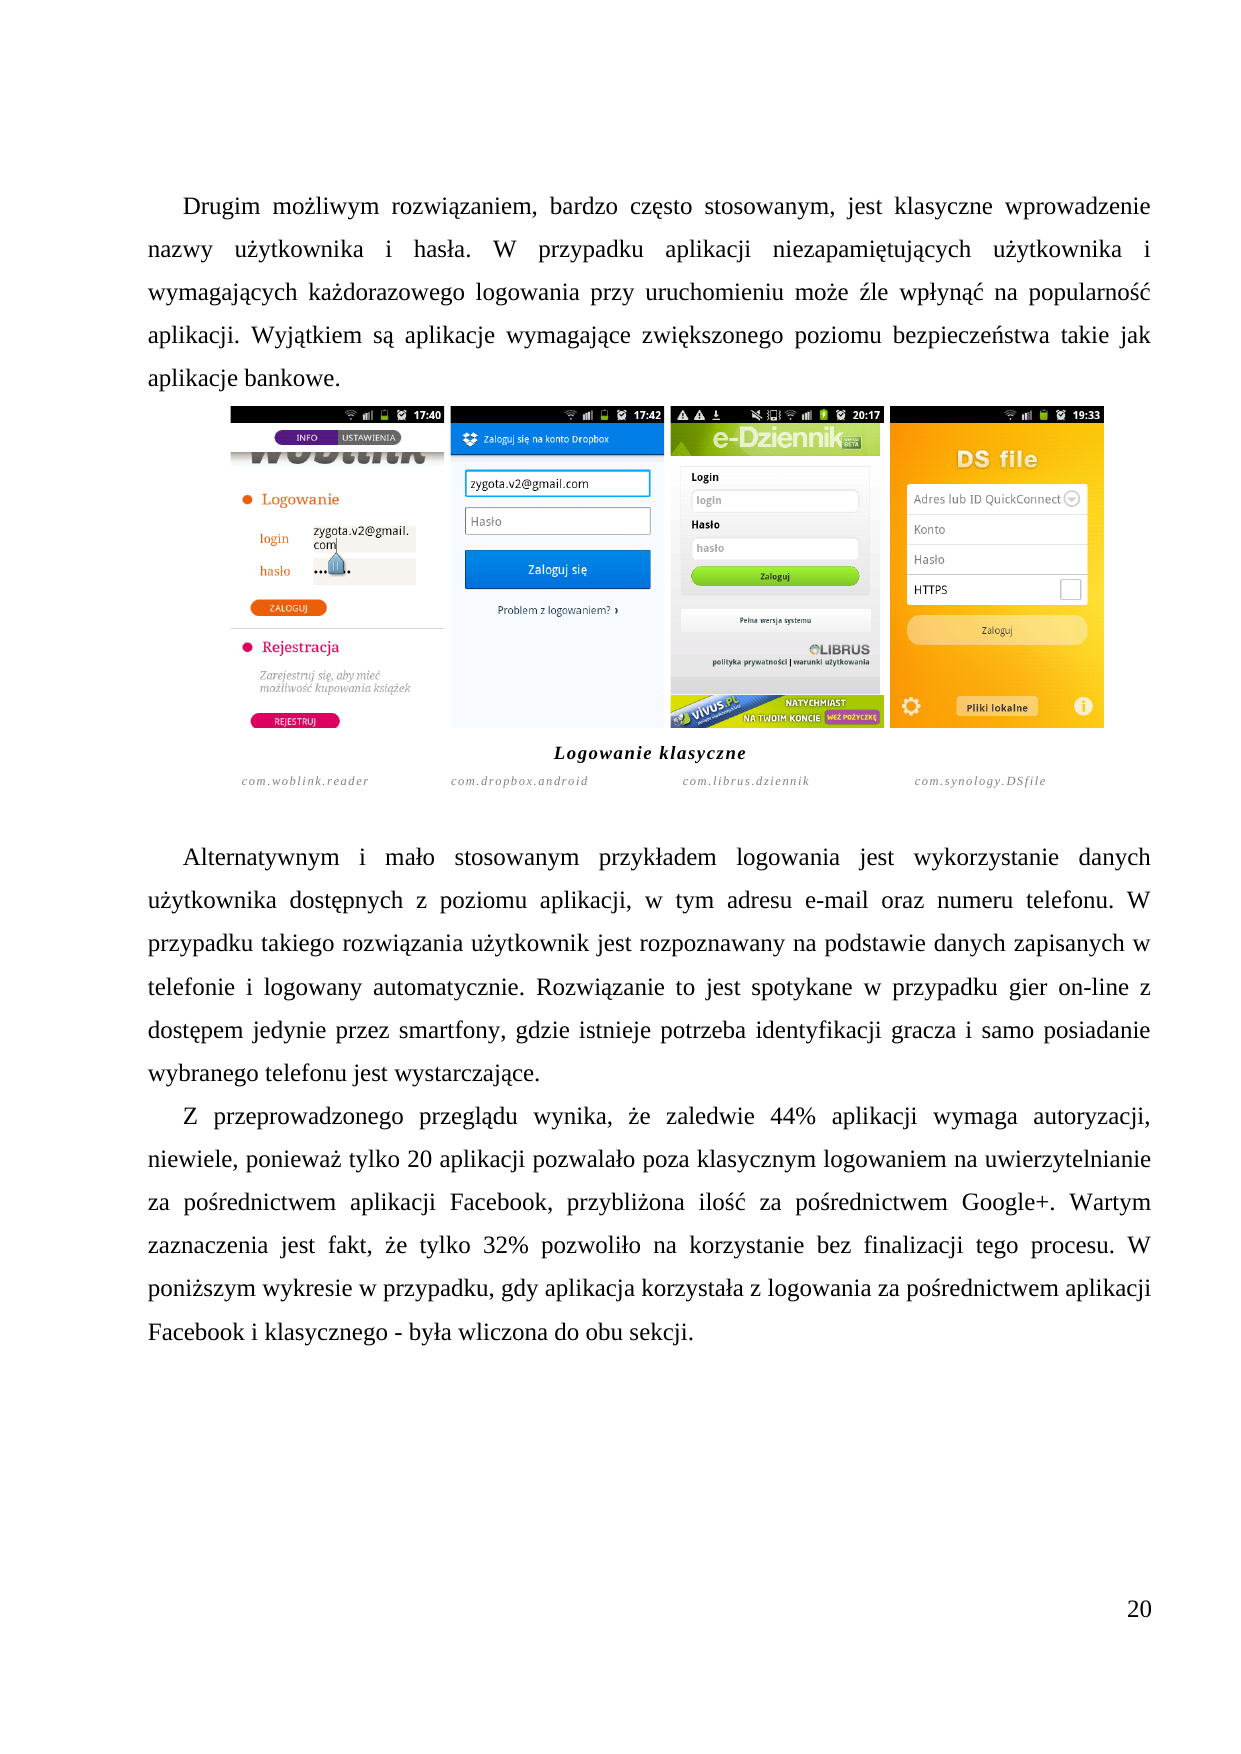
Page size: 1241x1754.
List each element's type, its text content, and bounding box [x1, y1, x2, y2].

picture [890, 406, 1104, 728]
subtitle Logowanie klasyczne [148, 742, 1152, 763]
text Z przeprowadzonego przeglądu wynika, że zaledwie 44% aplikacji wymaga autoryzacji, niewiele, ponieważ tylko 20 aplikacji pozwalało poza klasycznym logowaniem na uwierzytelnianie za pośrednictwem aplikacji Facebook, przybliżona ilość za pośrednictwem Google+. Wartym zaznaczenia jest fakt, że tylko 32% pozwoliło na korzystanie bez finalizacji tego procesu. W poniższym wykresie w przypadku, gdy aplikacja korzystała z logowania za pośrednictwem aplikacji Facebook i klasycznego - była wliczona do obu sekcji. [148, 1101, 1152, 1345]
text Drugim możliwym rozwiązaniem, bardzo często stosowanym, jest klasyczne wprowadzenie nazwy użytkownika i hasła. W przypadku aplikacji niezapamiętujących użytkownika i wymagających każdorazowego logowania przy uruchomieniu może źle wpłynąć na popularność aplikacji. Wyjątkiem są aplikacje wymagające zwiększonego poziomu bezpieczeństwa takie jak aplikacje bankowe. [148, 191, 1152, 392]
picture [670, 406, 884, 728]
picture [230, 406, 445, 728]
table_header com.dropbox.android [403, 774, 635, 799]
text Alternatywnym i mało stosowanym przykładem logowania jest wykorzystanie danych użytkownika dostępnych z poziomu aplikacji, w tym adresu e-mail oraz numeru telefonu. W przypadku takiego rozwiązania użytkownik jest rozpoznawany na podstawie danych zapisanych w telefonie i logowany automatycznie. Rozwiązanie to jest spotykane w przypadku gier on-line z dostępem jedynie przez smartfony, gdzie istnieje potrzeba identyfikacji gracza i samo posiadanie wybranego telefonu jest wystarczające. [148, 842, 1152, 1087]
table_header com.woblink.reader [207, 774, 403, 799]
table_header com.synology.DSfile [856, 774, 1104, 799]
table_header com.librus.dziennik [635, 774, 856, 799]
picture [450, 406, 665, 728]
